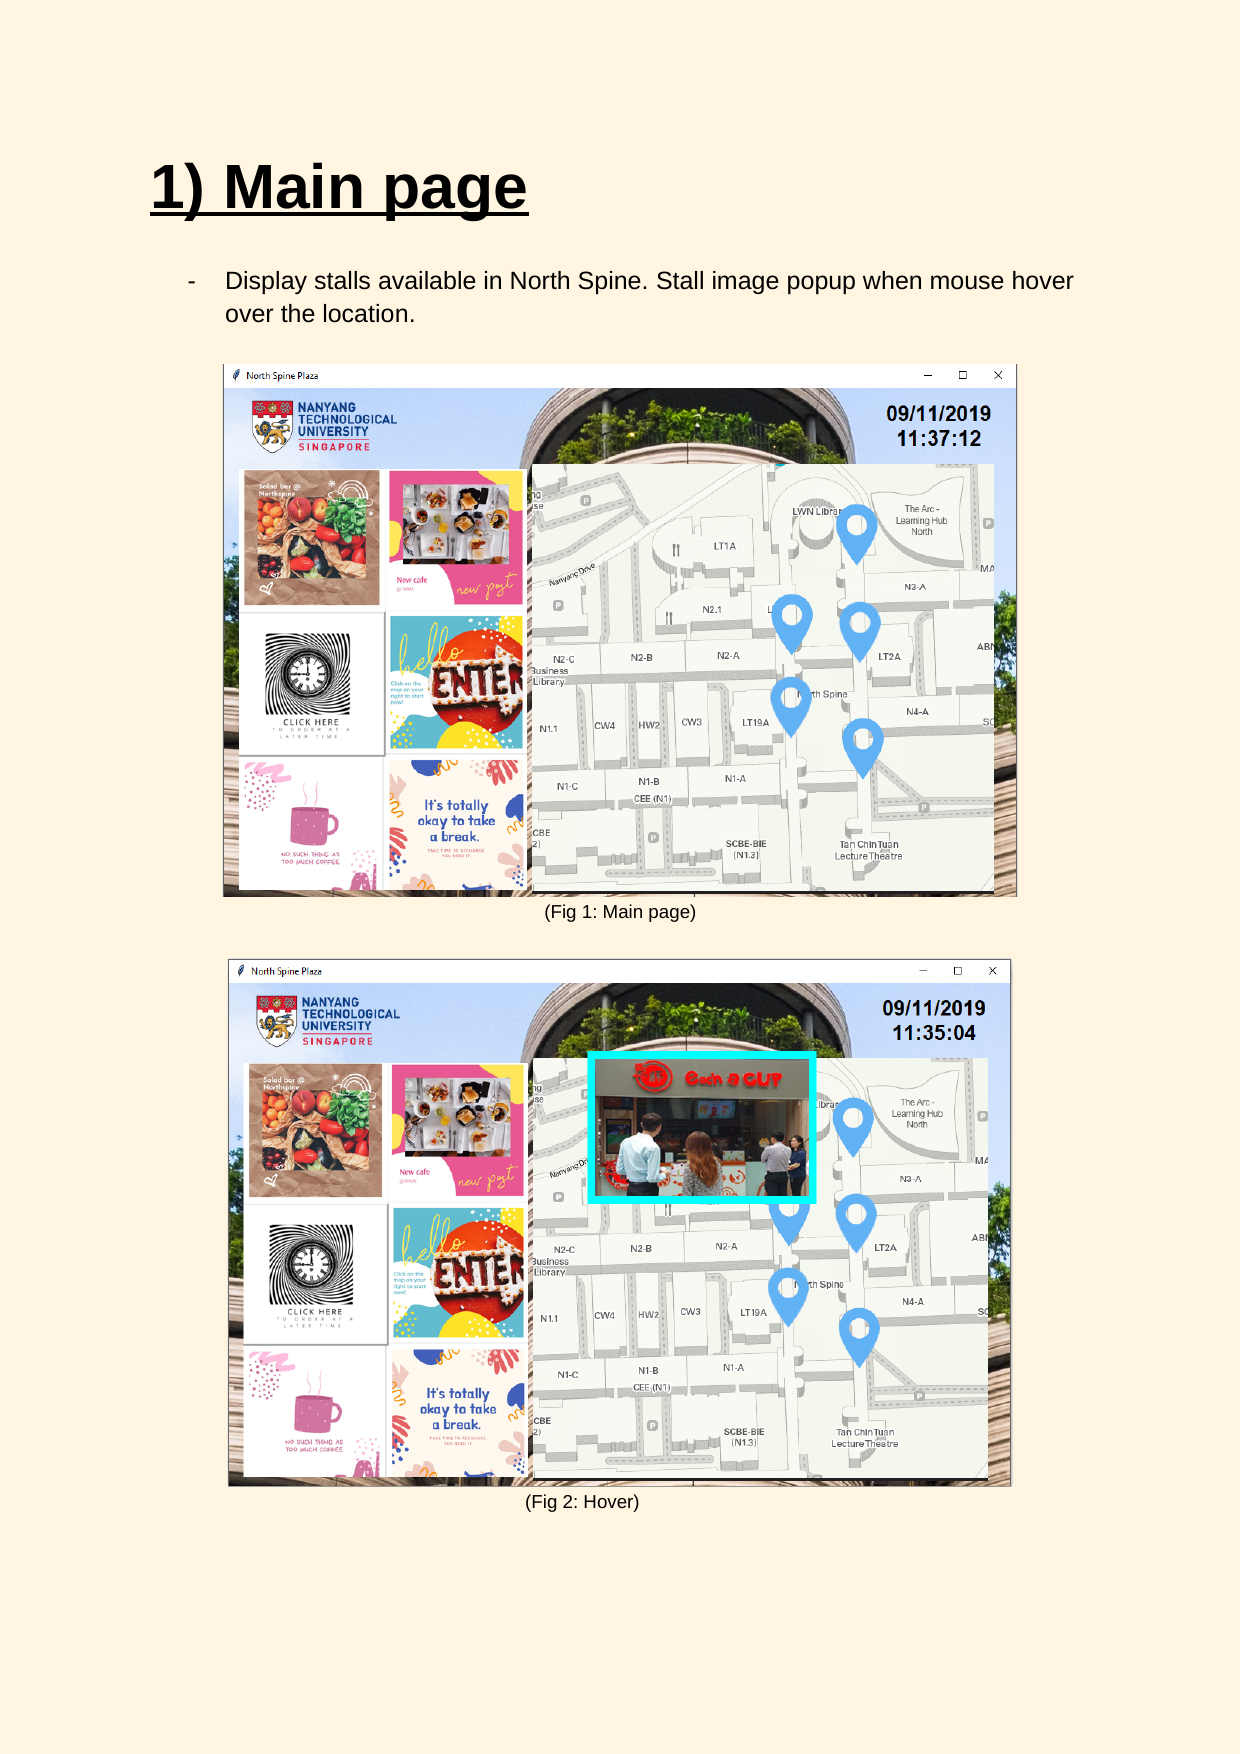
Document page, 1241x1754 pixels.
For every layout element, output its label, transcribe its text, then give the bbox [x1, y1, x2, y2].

picture [227, 958, 1013, 1487]
text (Fig 1: Main page) [150, 901, 1090, 922]
text 1) Main page [150, 150, 1090, 222]
list Display stalls available in North Spine. Stall image popup when mouse hover over the location. [187, 266, 1090, 327]
text (Fig 2: Hover) [450, 1491, 1090, 1512]
picture [222, 364, 1018, 897]
